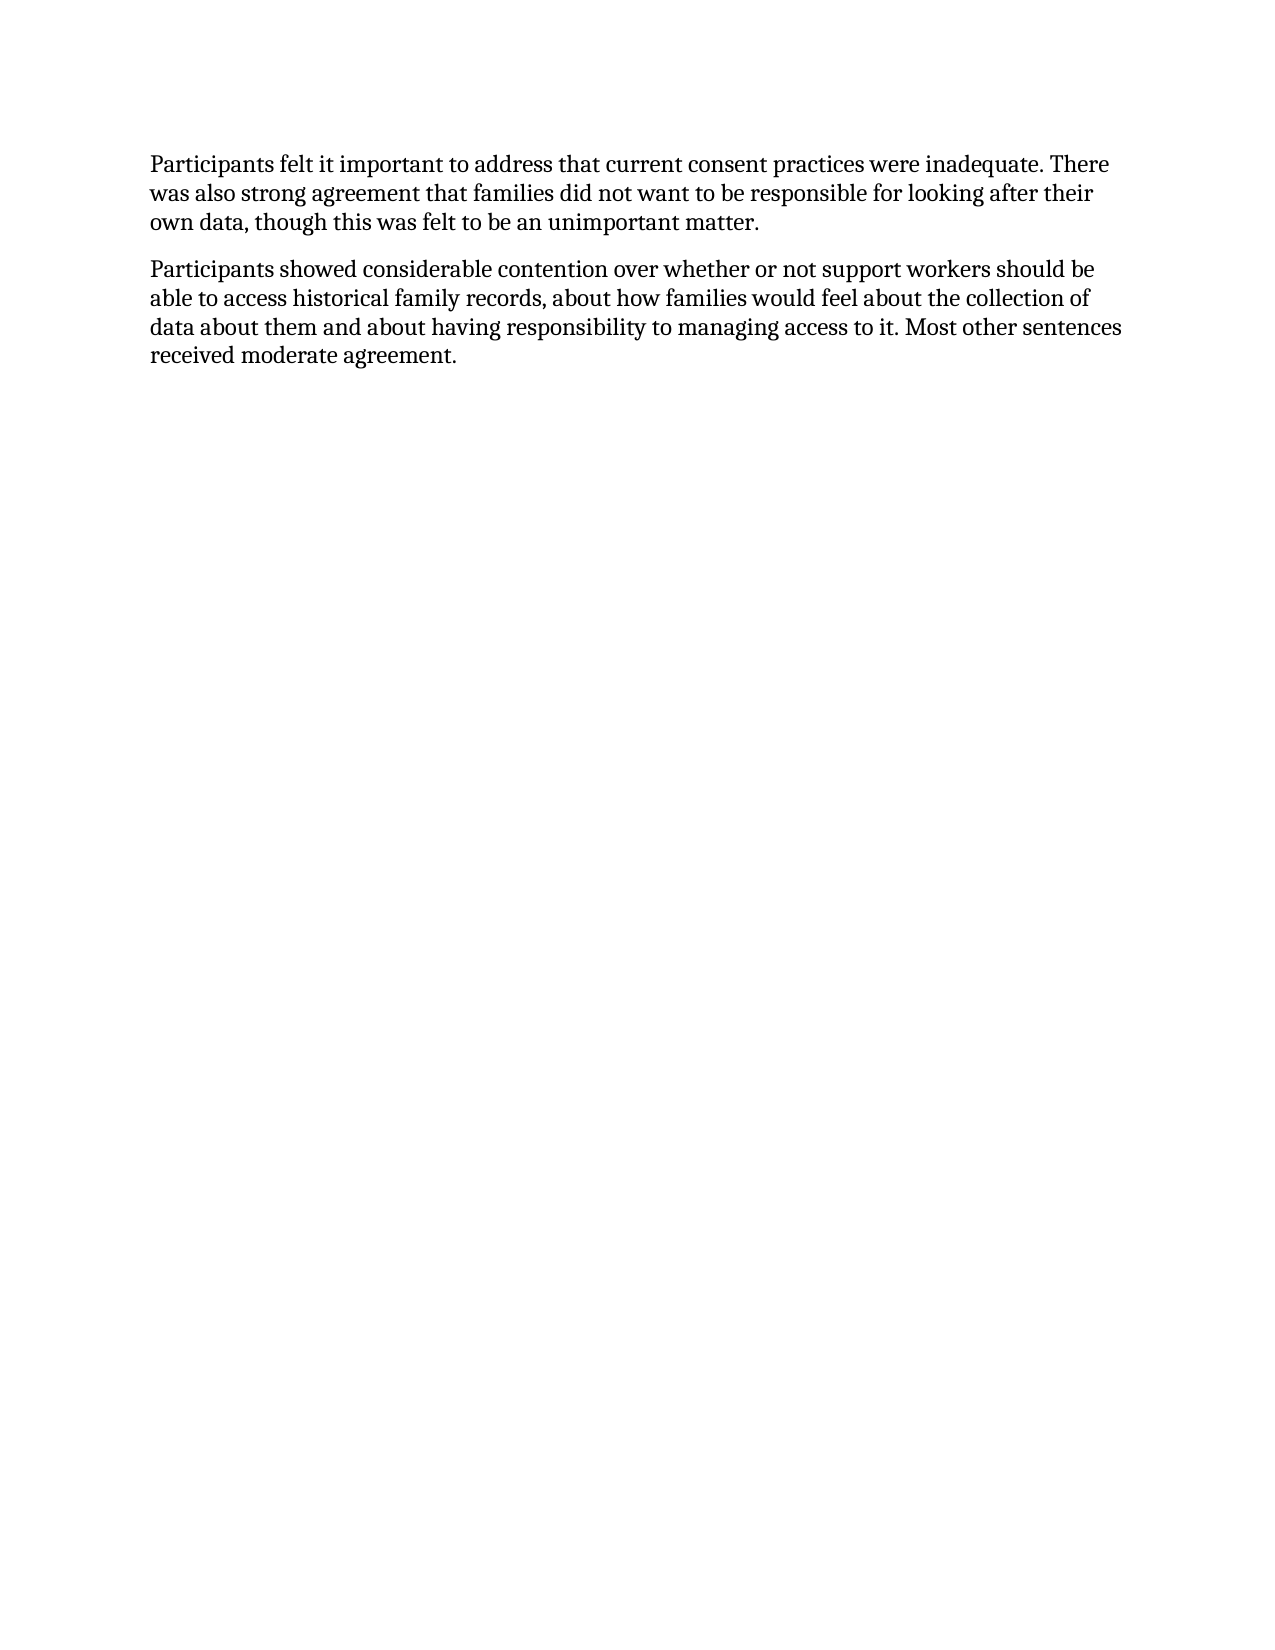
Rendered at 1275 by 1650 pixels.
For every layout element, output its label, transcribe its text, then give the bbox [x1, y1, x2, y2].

text Participants showed considerable contention over whether or not support workers should be able to access historical family records, about how families would feel about the collection of data about them and about having responsibility to managing access to it. Most other sentences received moderate agreement. [150, 255, 1125, 370]
text Participants felt it important to address that current consent practices were inadequate. There was also strong agreement that families did not want to be responsible for looking after their own data, though this was felt to be an unimportant matter. [150, 150, 1125, 236]
